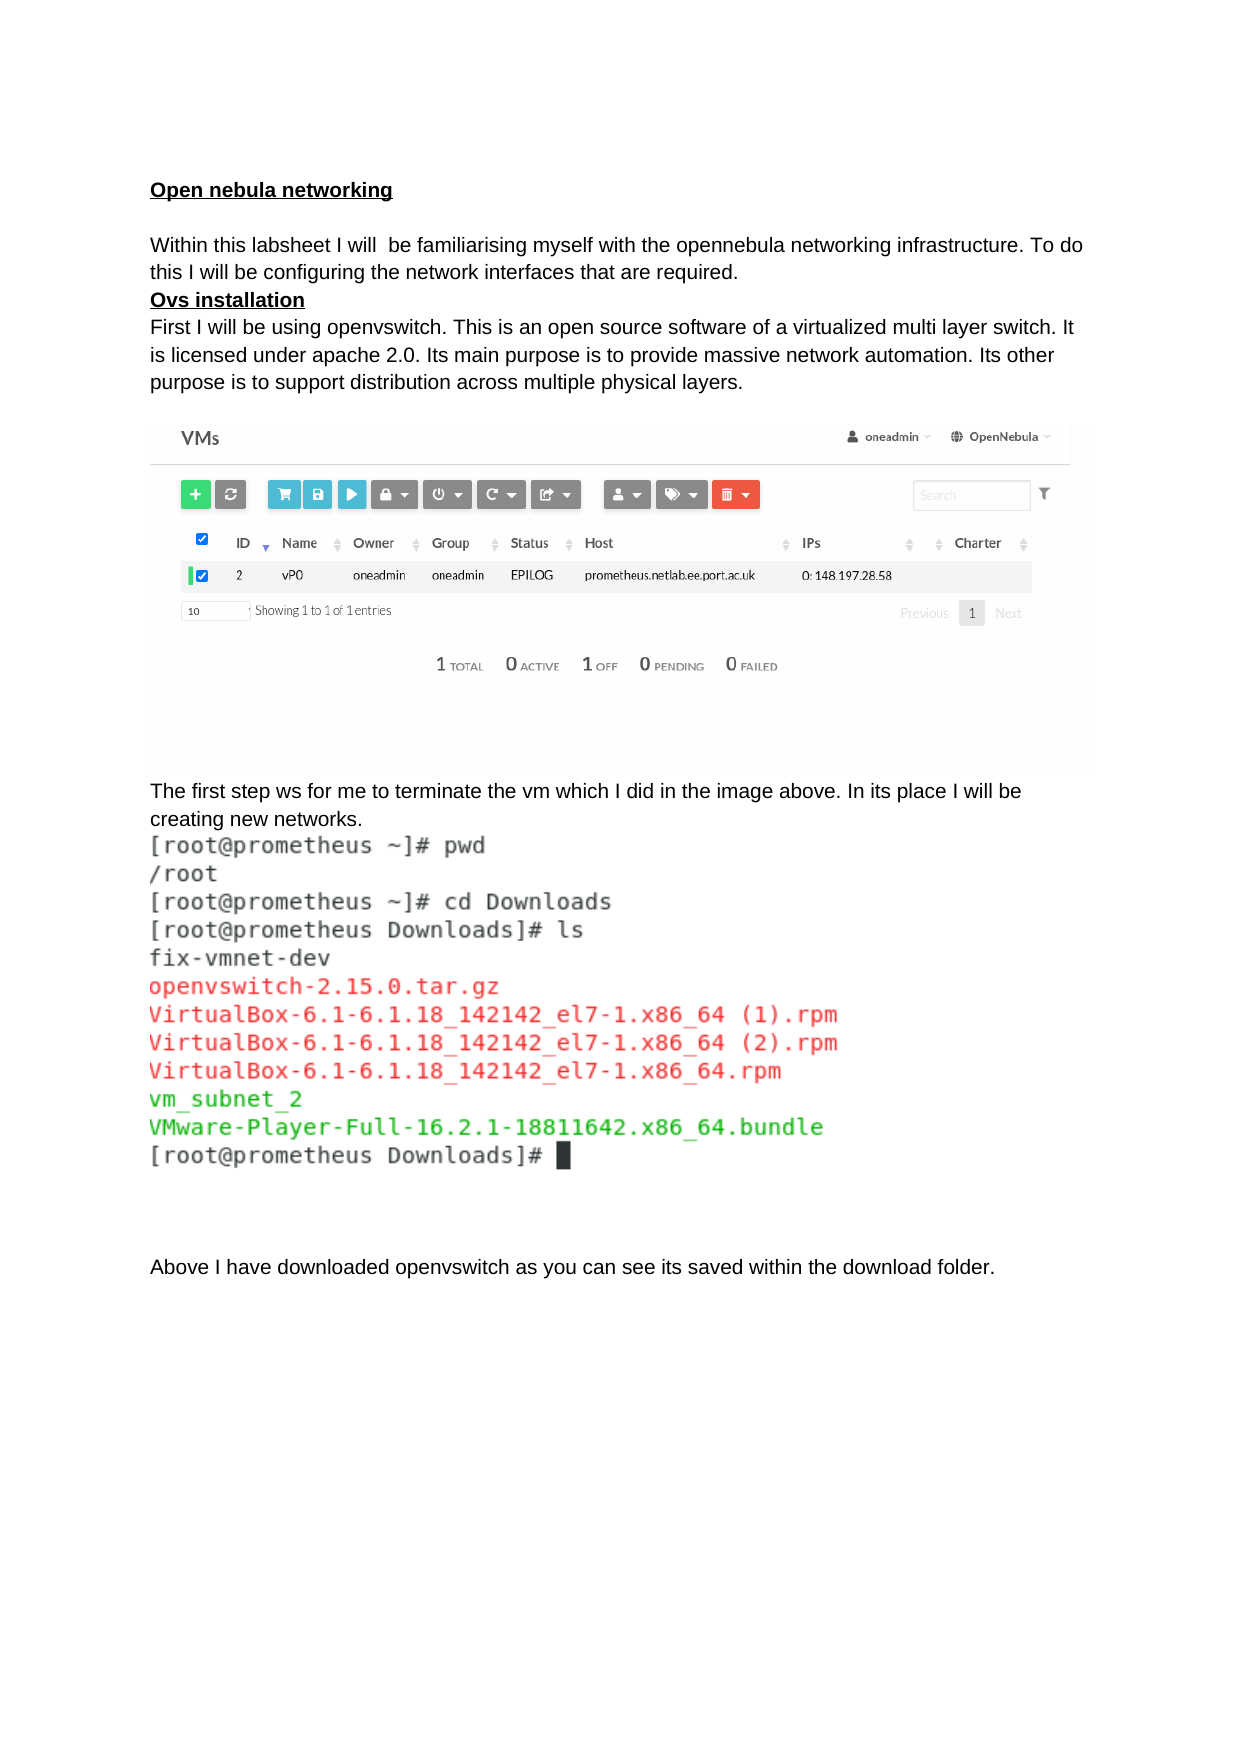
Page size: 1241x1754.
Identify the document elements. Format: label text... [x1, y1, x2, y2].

text Open nebula networking [150, 177, 1090, 201]
text The first step ws for me to terminate the vm which I did in the image above. In its place I will be creating new networks. [150, 779, 1090, 830]
text Above I have downloaded openvswitch as you can see its saved within the download folder. [150, 1255, 1090, 1279]
text First I will be using openvswitch. This is an open source software of a virtualized multi layer switch. It is licensed under apache 2.0. Its main purpose is to provide massive network automation. Its other purpose is to support distribution across multiple physical layers. [150, 315, 1090, 394]
text Within this labsheet I will be familiarising myself with the opennebula networking infrastructure. To do this I will be configuring the network interfaces that are required. [150, 232, 1090, 284]
picture [150, 833, 904, 1251]
picture [150, 425, 1091, 775]
text Ovs installation [150, 287, 1090, 311]
